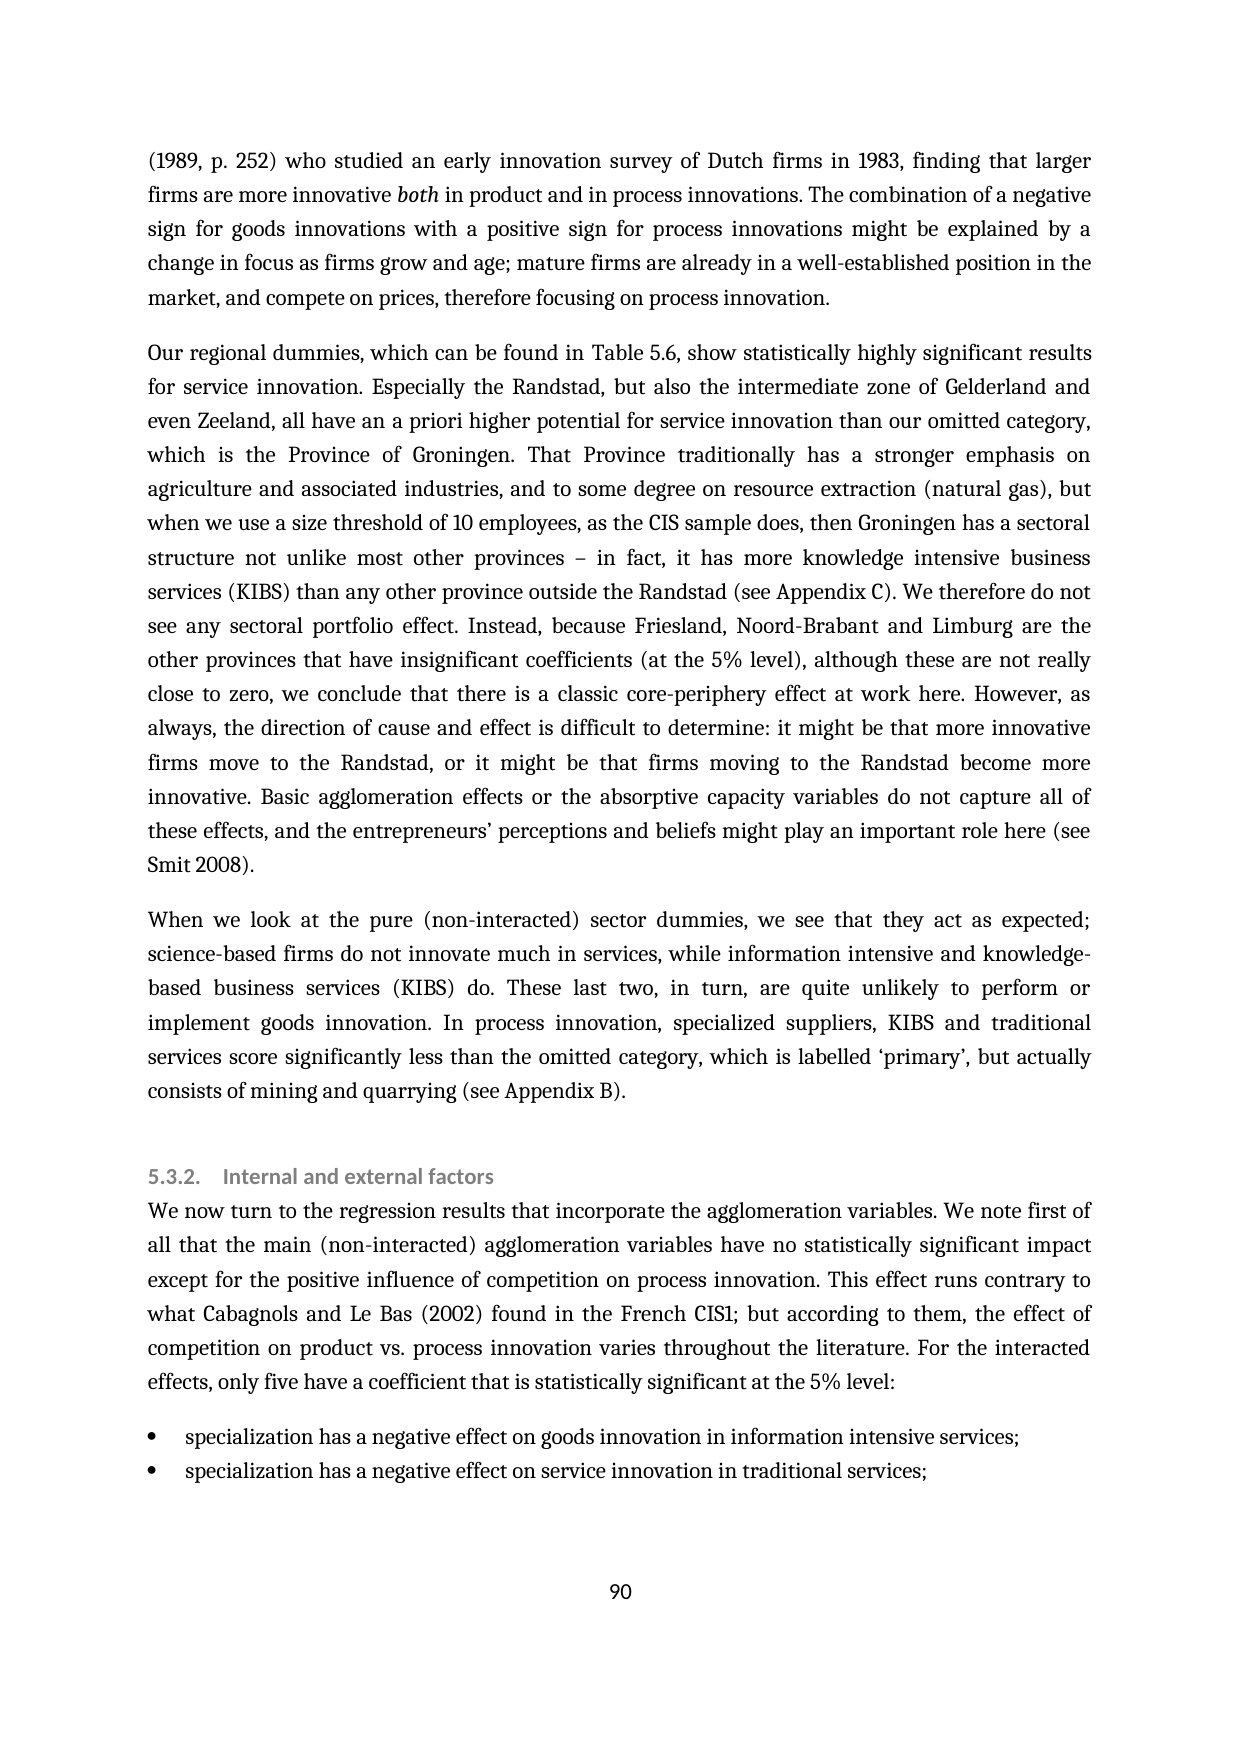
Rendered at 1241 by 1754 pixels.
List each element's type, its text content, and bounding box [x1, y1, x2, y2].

subtitle Internal and external factors [148, 1162, 1093, 1190]
text When we look at the pure (non-interacted) sector dummies, we see that they act as expected; science-based firms do not innovate much in services, while information intensive and knowledge-based business services (KIBS) do. These last two, in turn, are quite unlikely to perform or implement goods innovation. In process innovation, specialized suppliers, KIBS and traditional services score significantly less than the omitted category, which is labelled ‘primary’, but actually consists of mining and quarrying (see Appendix B). [148, 907, 1093, 1104]
text In all six estimations, we see significant results for R&D expenditure, R&D staff, and total staff. The relationship between R&D expenditure and innovation is positive, although it does not imply that R&D is a necessary condition, nor that all sectors benefit from R&D. In fact, R&D staff always has a negative coefficient, implying that, ceteris paribus, firms with less R&D staff are more likely to innovate. The propensity to innovate increases with firm size, as Coronado, Acosta and Fernández (2008) hypothesized, but not for goods innovations, where our results partially contradict Davelaar (1989, p. 252) who studied an early innovation survey of Dutch firms in 1983, finding that larger firms are more innovative both in product and in process innovations. The combination of a negative sign for goods innovations with a positive sign for process innovations might be explained by a change in focus as firms grow and age; mature firms are already in a well-established position in the market, and compete on prices, therefore focusing on process innovation. [148, 148, 1093, 311]
list specialization has a negative effect on service innovation in traditional services; [148, 1458, 1093, 1484]
text We now turn to the regression results that incorporate the agglomeration variables. We note first of all that the main (non-interacted) agglomeration variables have no statistically significant impact except for the positive influence of competition on process innovation. This effect runs contrary to what Cabagnols and Le Bas (2002) found in the French CIS1; but according to them, the effect of competition on product vs. process innovation varies throughout the literature. For the interacted effects, only five have a coefficient that is statistically significant at the 5% level: [148, 1198, 1093, 1395]
list specialization has a negative effect on goods innovation in information intensive services; [148, 1424, 1093, 1450]
